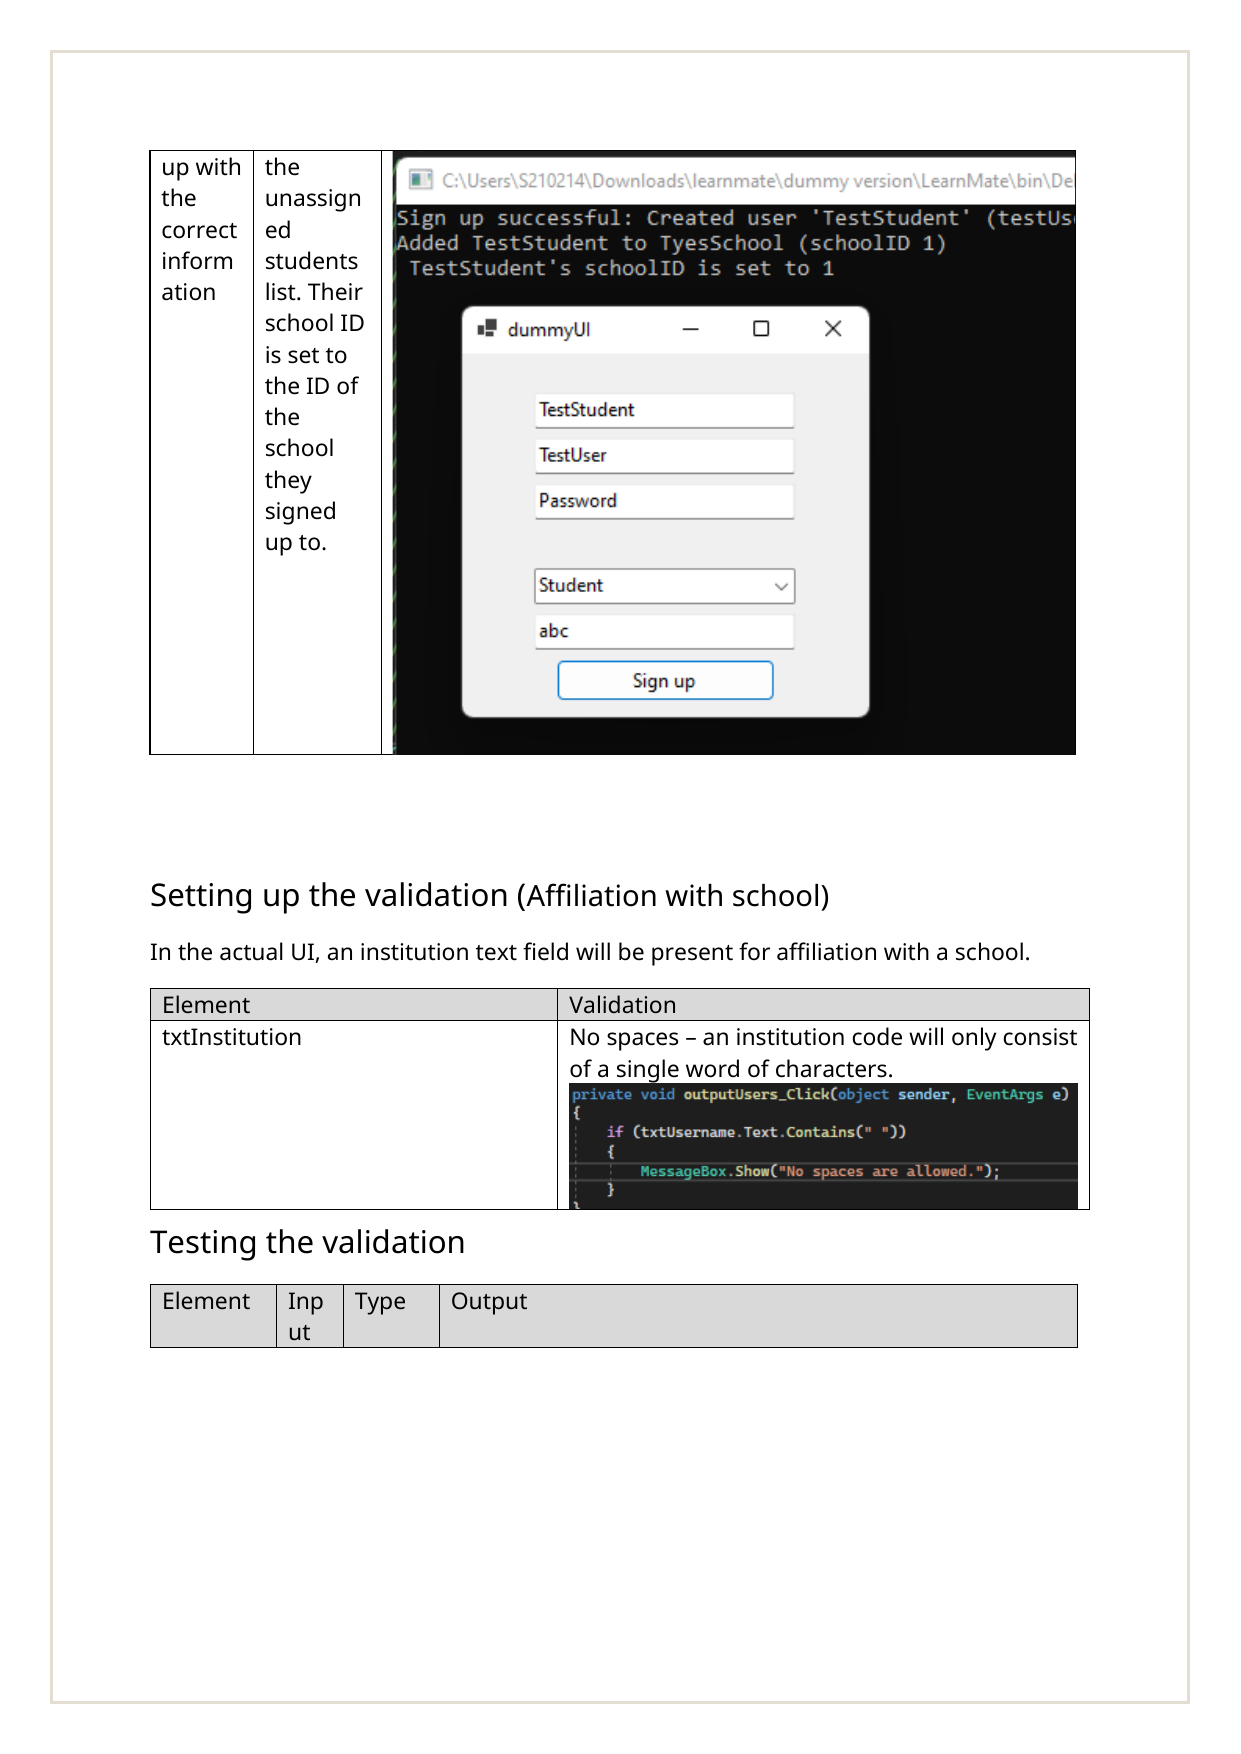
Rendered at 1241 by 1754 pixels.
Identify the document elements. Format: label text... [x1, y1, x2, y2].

table_cell txtInstitution [151, 1021, 557, 1209]
text In the actual UI, an institution text field will be present for affiliation with a school. [150, 936, 1090, 967]
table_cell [151, 151, 253, 754]
text Setting up the validation (Affiliation with school) [150, 872, 1090, 915]
text Testing the validation [150, 1220, 1090, 1263]
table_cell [254, 151, 381, 754]
table_header Validation [558, 989, 1089, 1020]
picture [392, 151, 1076, 755]
table_header Element [151, 1285, 276, 1347]
picture [569, 1083, 1078, 1209]
table_header Element [151, 989, 557, 1020]
table_header Input [277, 1285, 343, 1347]
table_header Output [440, 1285, 1077, 1347]
table_cell No spaces – an institution code will only consist of a single word of characters. [558, 1021, 1089, 1209]
table_header Type [344, 1285, 439, 1347]
